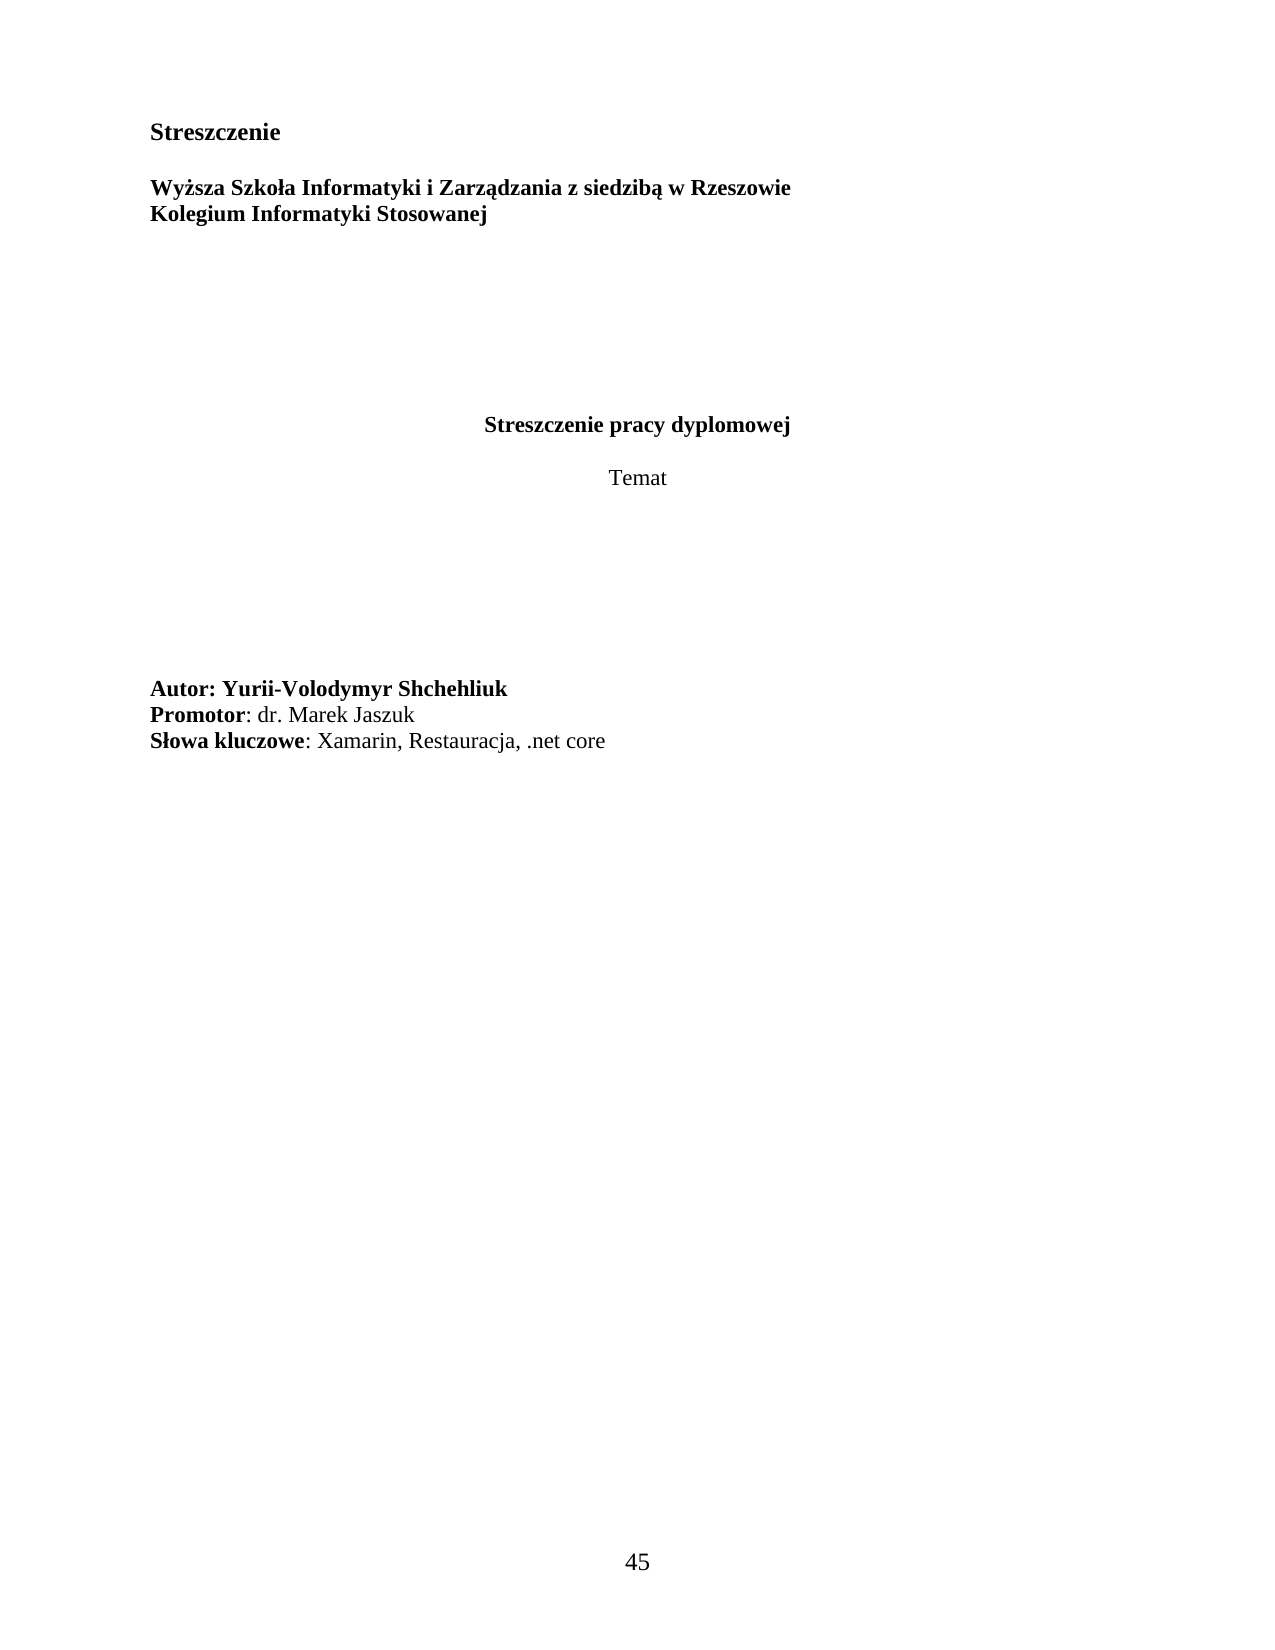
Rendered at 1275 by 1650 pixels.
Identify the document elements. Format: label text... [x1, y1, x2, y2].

text Autor: Yurii-Volodymyr Shchehliuk [150, 675, 1125, 701]
text Promotor: dr. Marek Jaszuk [150, 701, 1125, 728]
text Temat [150, 464, 1125, 490]
text Wyższa Szkoła Informatyki i Zarządzania z siedzibą w Rzeszowie [150, 174, 1125, 201]
subtitle Streszczenie [150, 117, 1125, 145]
text Kolegium Informatyki Stosowanej [150, 201, 1125, 227]
text Słowa kluczowe: Xamarin, Restauracja, .net core [150, 728, 1125, 754]
text Streszczenie pracy dyplomowej [150, 411, 1125, 438]
